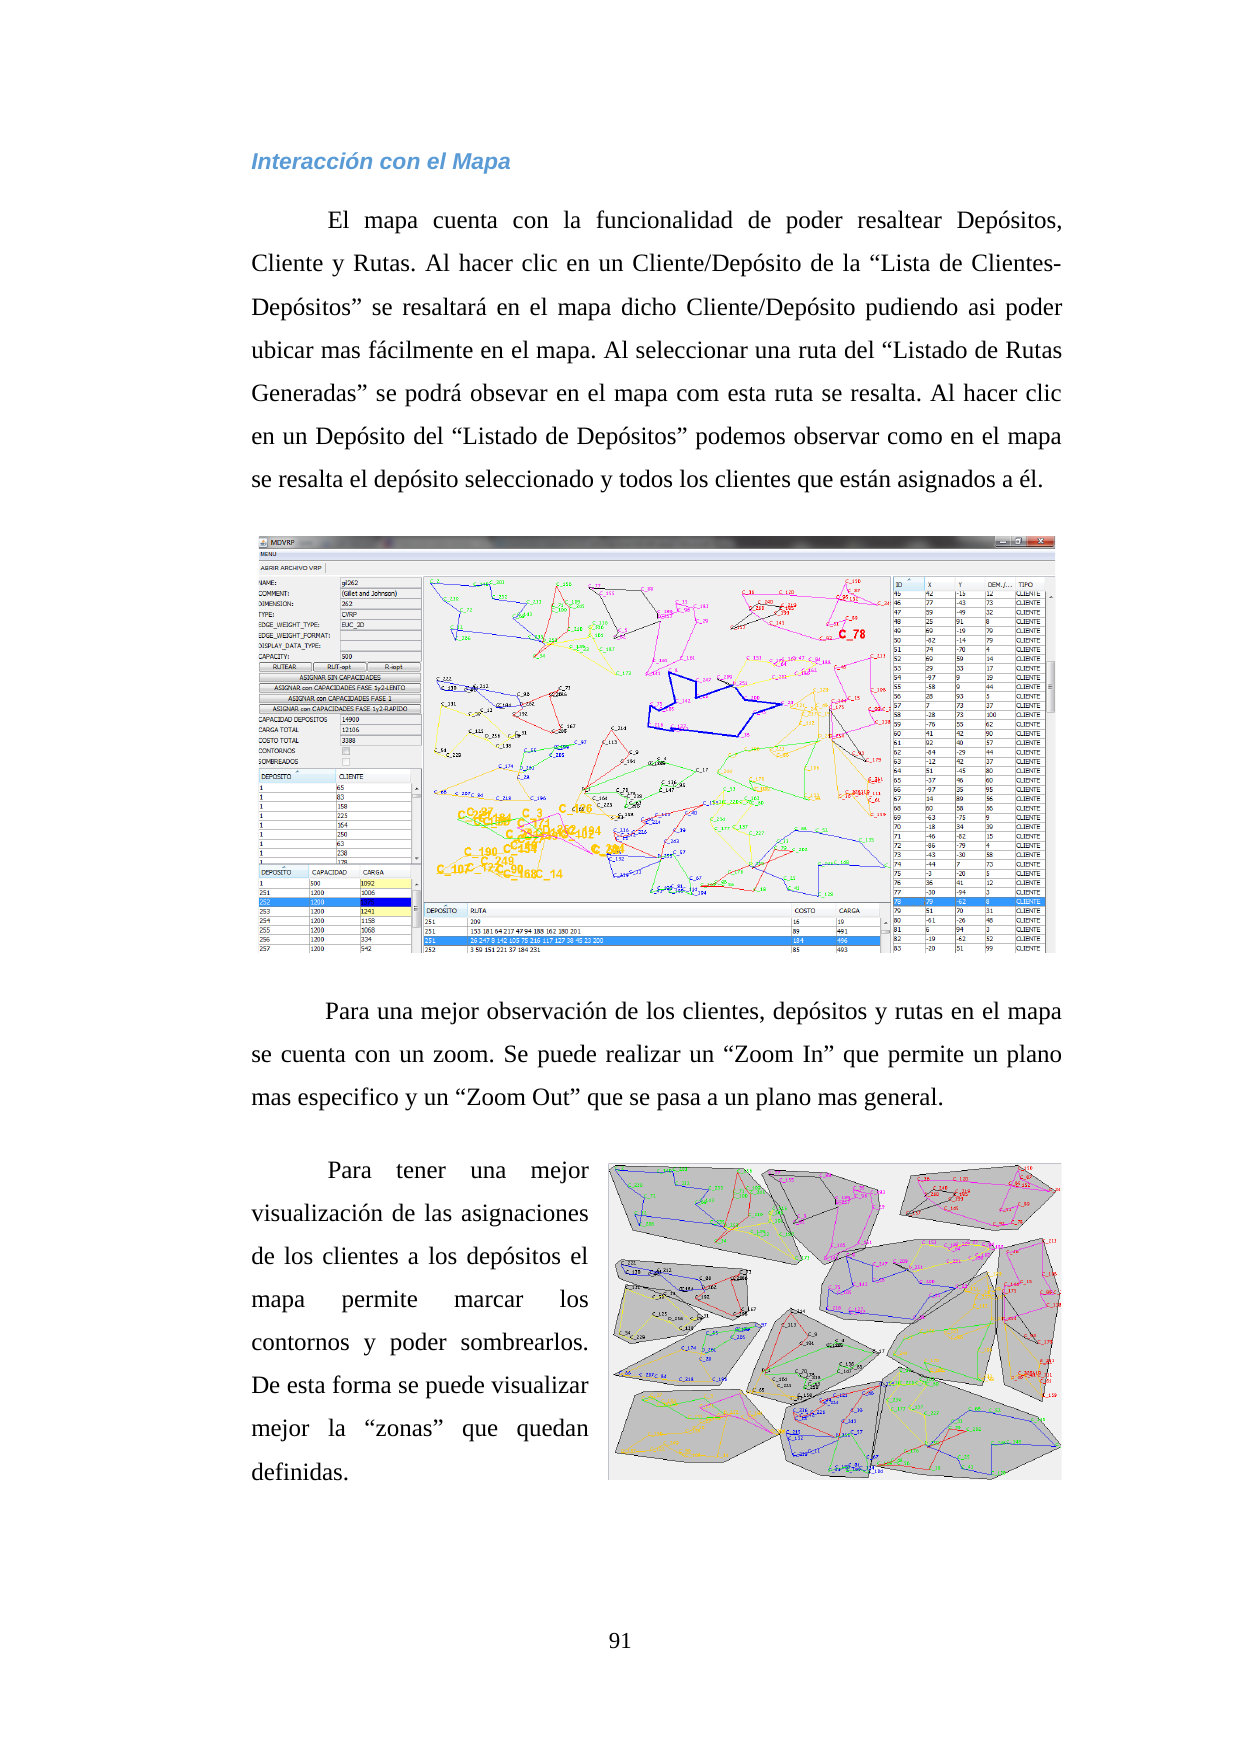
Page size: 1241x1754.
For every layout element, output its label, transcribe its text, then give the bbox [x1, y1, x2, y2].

text El mapa cuenta con la funcionalidad de poder resaltear Depósitos, Cliente y Rutas. Al hacer clic en un Cliente/Depósito de la “Lista de Clientes-Depósitos” se resaltará en el mapa dicho Cliente/Depósito pudiendo asi poder ubicar mas fácilmente en el mapa. Al seleccionar una ruta del “Listado de Rutas Generadas” se podrá obsevar en el mapa com esta ruta se resalta. Al hacer clic en un Depósito del “Listado de Depósitos” podemos observar como en el mapa se resalta el depósito seleccionado y todos los clientes que están asignados a él. [251, 205, 1063, 493]
picture [607, 1163, 1062, 1480]
picture [258, 536, 1056, 953]
subtitle Interacción con el Mapa [177, 148, 1063, 174]
text Para una mejor observación de los clientes, depósitos y rutas en el mapa se cuenta con un zoom. Se puede realizar un “Zoom In” que permite un plano mas especifico y un “Zoom Out” que se pasa a un plano mas general. [251, 996, 1063, 1111]
